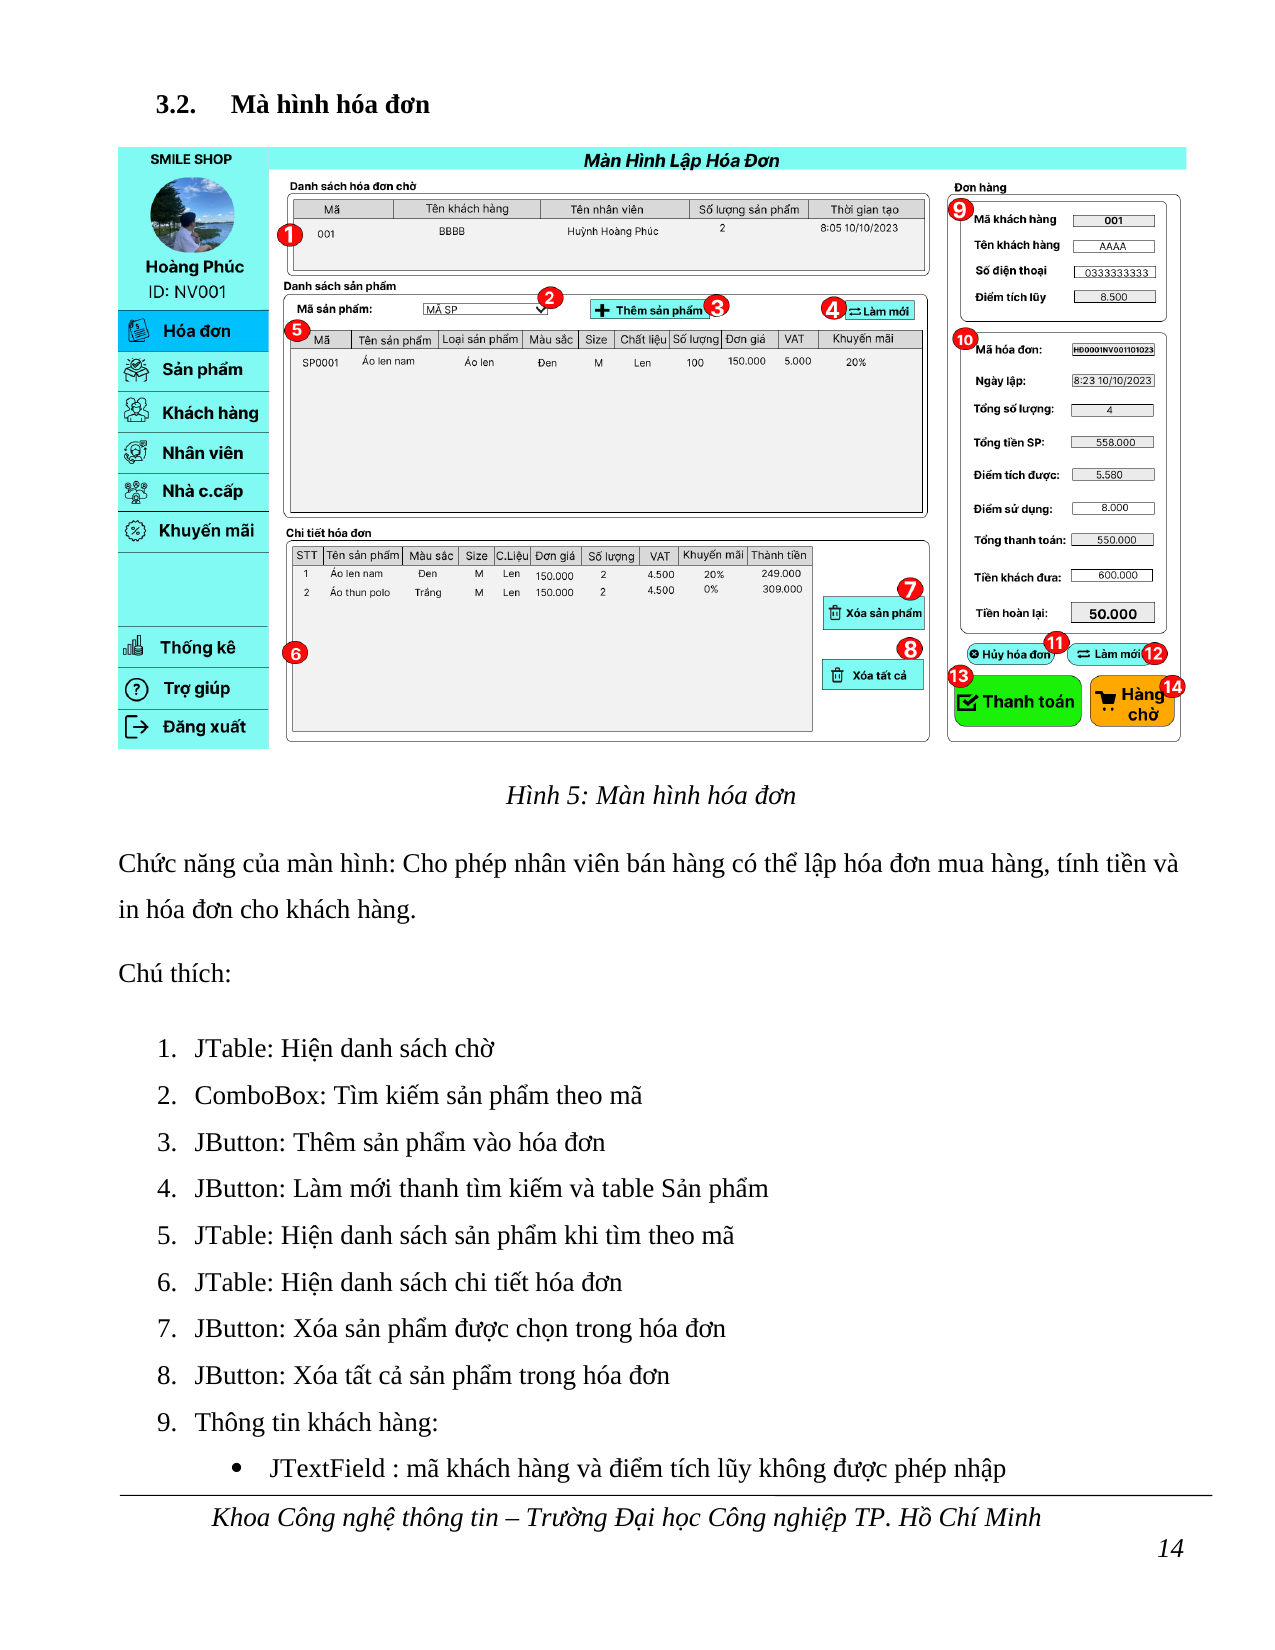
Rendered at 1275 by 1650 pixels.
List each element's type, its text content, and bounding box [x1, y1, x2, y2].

list ComboBox: Tìm kiếm sản phẩm theo mã [157, 1079, 1186, 1110]
list Mà hình hóa đơn [156, 89, 1186, 120]
list JTable: Hiện danh sách chờ [157, 1033, 1186, 1064]
picture [118, 147, 1187, 749]
list JButton: Xóa tất cả sản phẩm trong hóa đơn [157, 1359, 1186, 1390]
list JTable: Hiện danh sách chi tiết hóa đơn [157, 1266, 1186, 1297]
text Chú thích: [118, 957, 1186, 988]
list Thông tin khách hàng: [157, 1406, 1186, 1437]
text Chức năng của màn hình: Cho phép nhân viên bán hàng có thể lập hóa đơn mua hàng, tính tiền và in hóa đơn cho khách hàng. [118, 847, 1186, 924]
list JButton: Làm mới thanh tìm kiếm và table Sản phẩm [157, 1173, 1186, 1204]
list JTextField : mã khách hàng và điểm tích lũy không được phép nhập [232, 1453, 1186, 1484]
list JTable: Hiện danh sách sản phẩm khi tìm theo mã [157, 1219, 1186, 1250]
list JButton: Xóa sản phẩm được chọn trong hóa đơn [157, 1313, 1186, 1344]
list JButton: Thêm sản phẩm vào hóa đơn [157, 1126, 1186, 1157]
text Hình 5: Màn hình hóa đơn [118, 779, 1186, 810]
